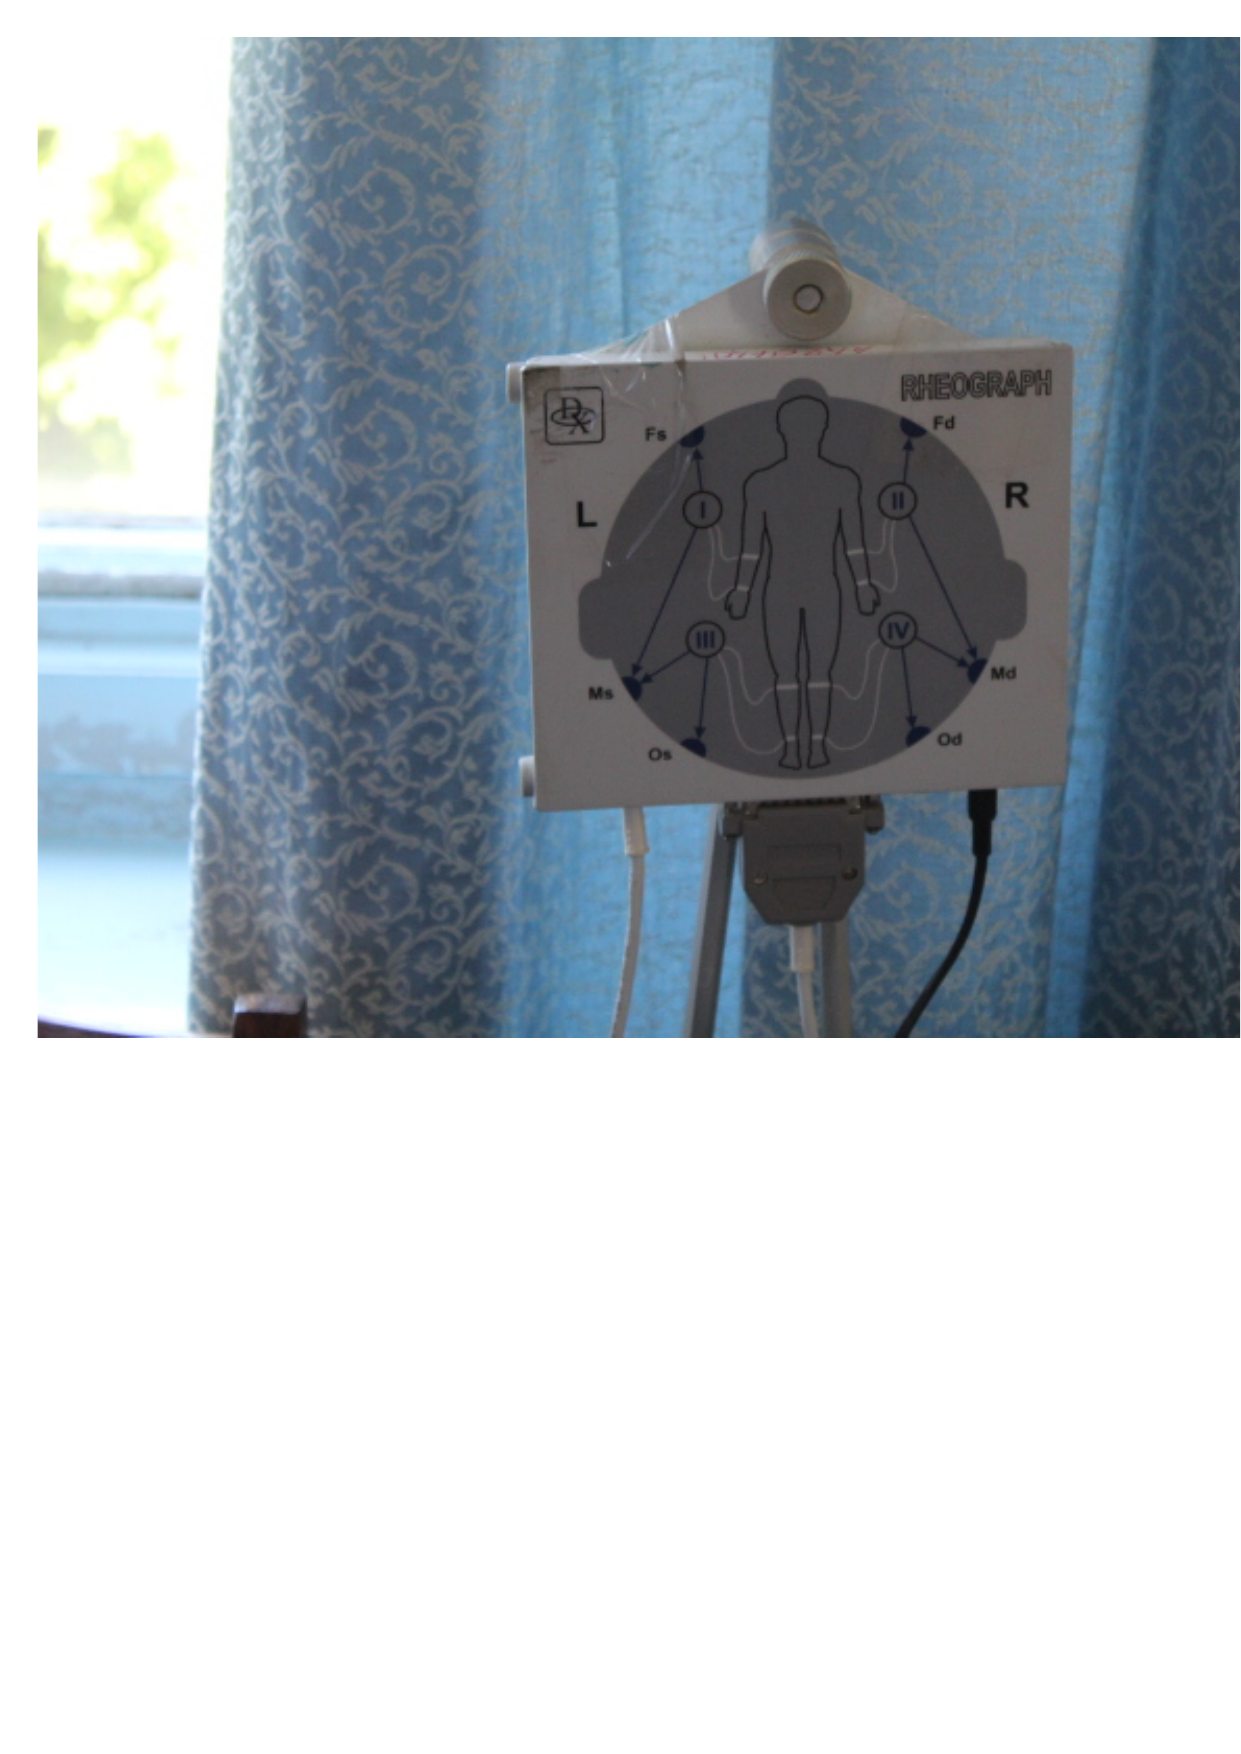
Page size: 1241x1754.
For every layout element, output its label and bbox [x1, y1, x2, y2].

picture [37, 37, 1241, 1038]
